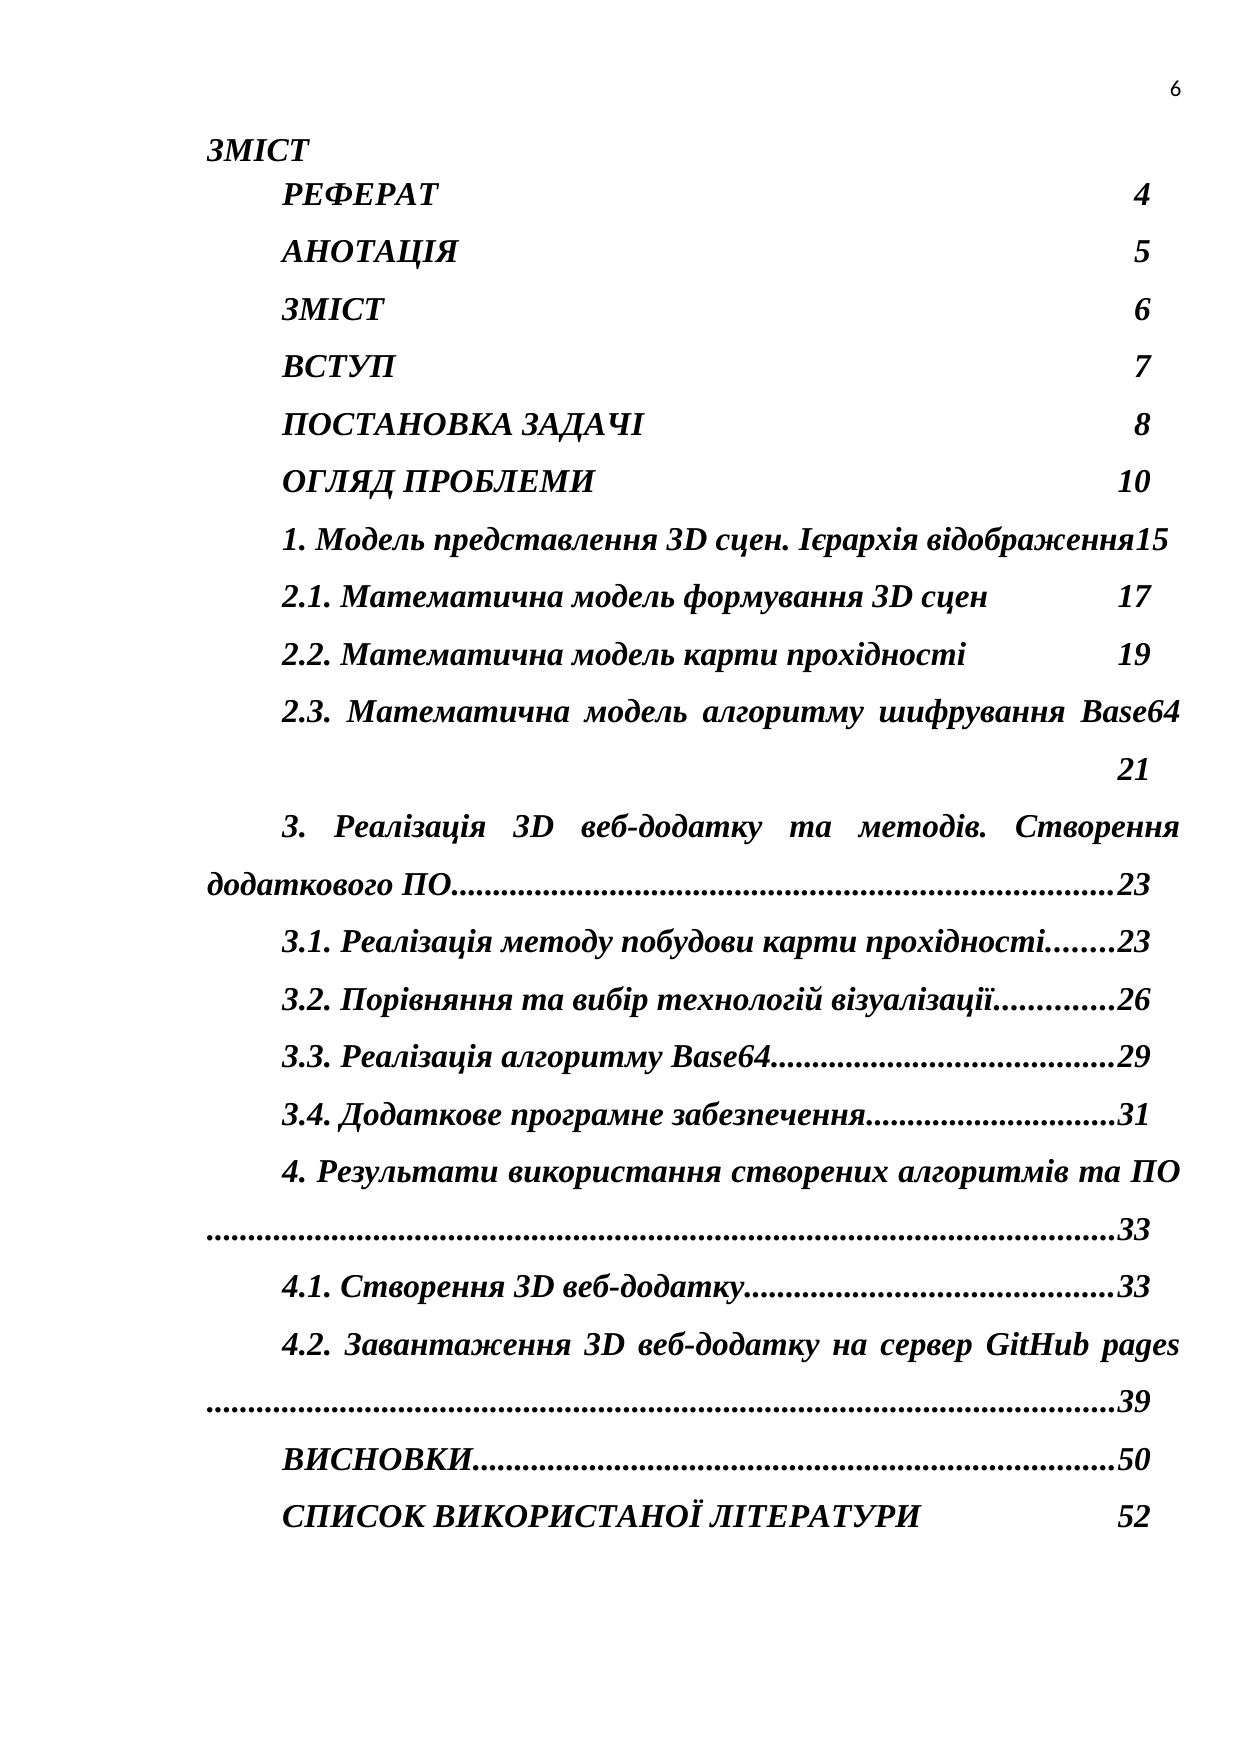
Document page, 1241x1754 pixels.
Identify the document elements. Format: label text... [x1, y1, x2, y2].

subtitle ЗМІСТ [207, 130, 1181, 168]
text РЕФЕРАТ 4 [207, 174, 1181, 212]
text ВИСНОВКИ 50 [207, 1439, 1181, 1477]
text 4.1. Створення 3D веб-додатку 33 [207, 1266, 1181, 1305]
text 3.1. Реалізація методу побудови карти прохідності 23 [207, 921, 1181, 960]
text 4. Результати використання створених алгоритмів та ПО 33 [207, 1151, 1181, 1247]
text ВСТУП 7 [207, 346, 1181, 385]
text 3. Реалізація 3D веб-додатку та методів. Створення додаткового ПО 23 [207, 806, 1181, 902]
text ОГЛЯД ПРОБЛЕМИ 10 [207, 461, 1181, 500]
text 2.3. Математична модель алгоритму шифрування Base64 21 [207, 691, 1181, 787]
text 3.4. Додаткове програмне забезпечення 31 [207, 1094, 1181, 1132]
text 1. Модель представлення 3D сцен. Ієрархія відображення 15 [207, 519, 1181, 557]
text АНОТАЦІЯ 5 [207, 231, 1181, 270]
text СПИСОК ВИКОРИСТАНОЇ ЛІТЕРАТУРИ 52 [207, 1496, 1181, 1535]
text ПОСТАНОВКА ЗАДАЧІ 8 [207, 404, 1181, 442]
text 3.2. Порівняння та вибір технологій візуалізації 26 [207, 979, 1181, 1017]
text 3.3. Реалізація алгоритму Base64 29 [207, 1036, 1181, 1075]
text 2.2. Математична модель карти прохідності 19 [207, 634, 1181, 672]
text 4.2. Завантаження 3D веб-додатку на сервер GitHub pages 39 [207, 1324, 1181, 1420]
text 2.1. Математична модель формування 3D сцен 17 [207, 576, 1181, 615]
text ЗМІСТ 6 [207, 289, 1181, 327]
